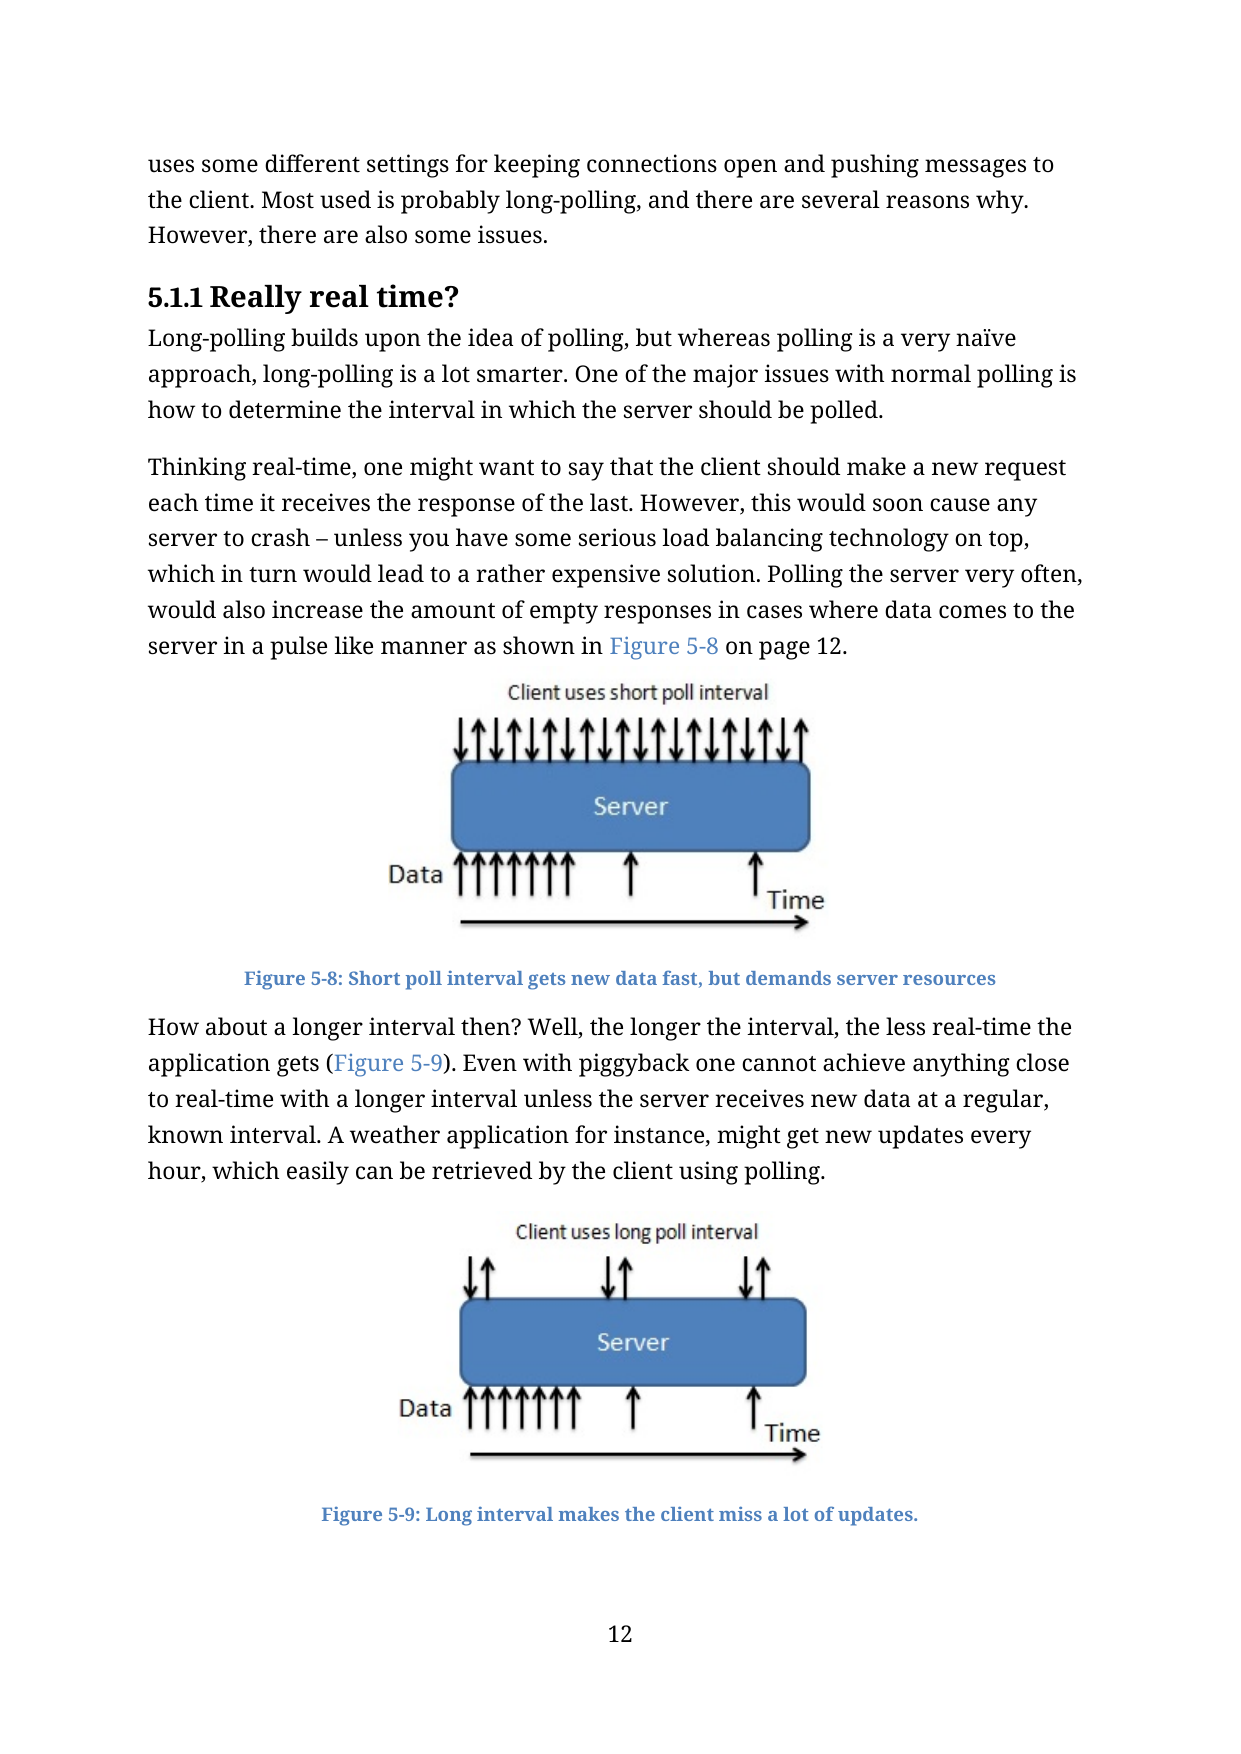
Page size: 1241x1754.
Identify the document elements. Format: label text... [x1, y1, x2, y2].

subtitle Really real time? [148, 276, 1093, 316]
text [148, 148, 1093, 251]
picture [397, 1211, 843, 1497]
text Long-polling builds upon the idea of polling, but whereas polling is a very naïve approach, long-polling is a lot smarter. One of the major issues with normal polling is how to determine the interval in which the server should be polled. [148, 322, 1093, 425]
picture [388, 666, 853, 940]
